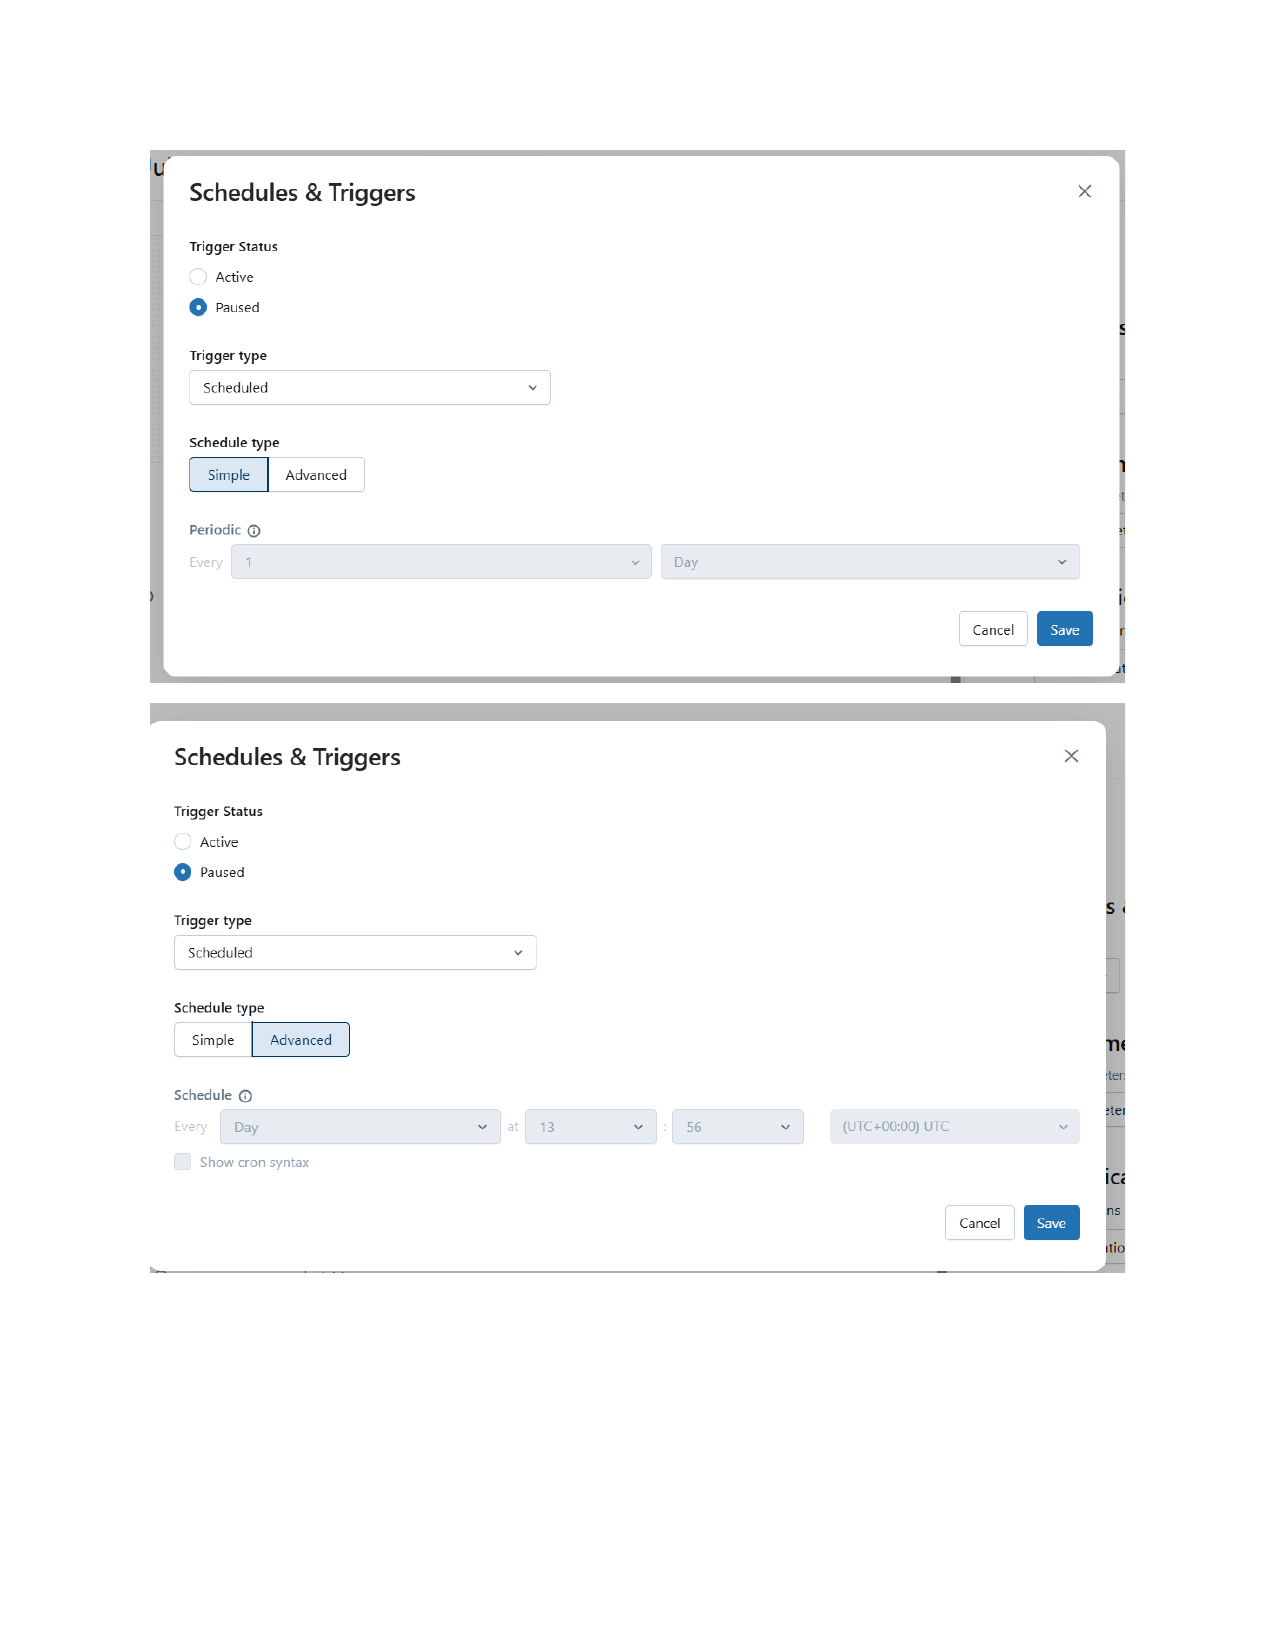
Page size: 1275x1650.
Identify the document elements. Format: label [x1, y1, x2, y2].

picture [150, 703, 1125, 1273]
picture [150, 150, 1125, 683]
